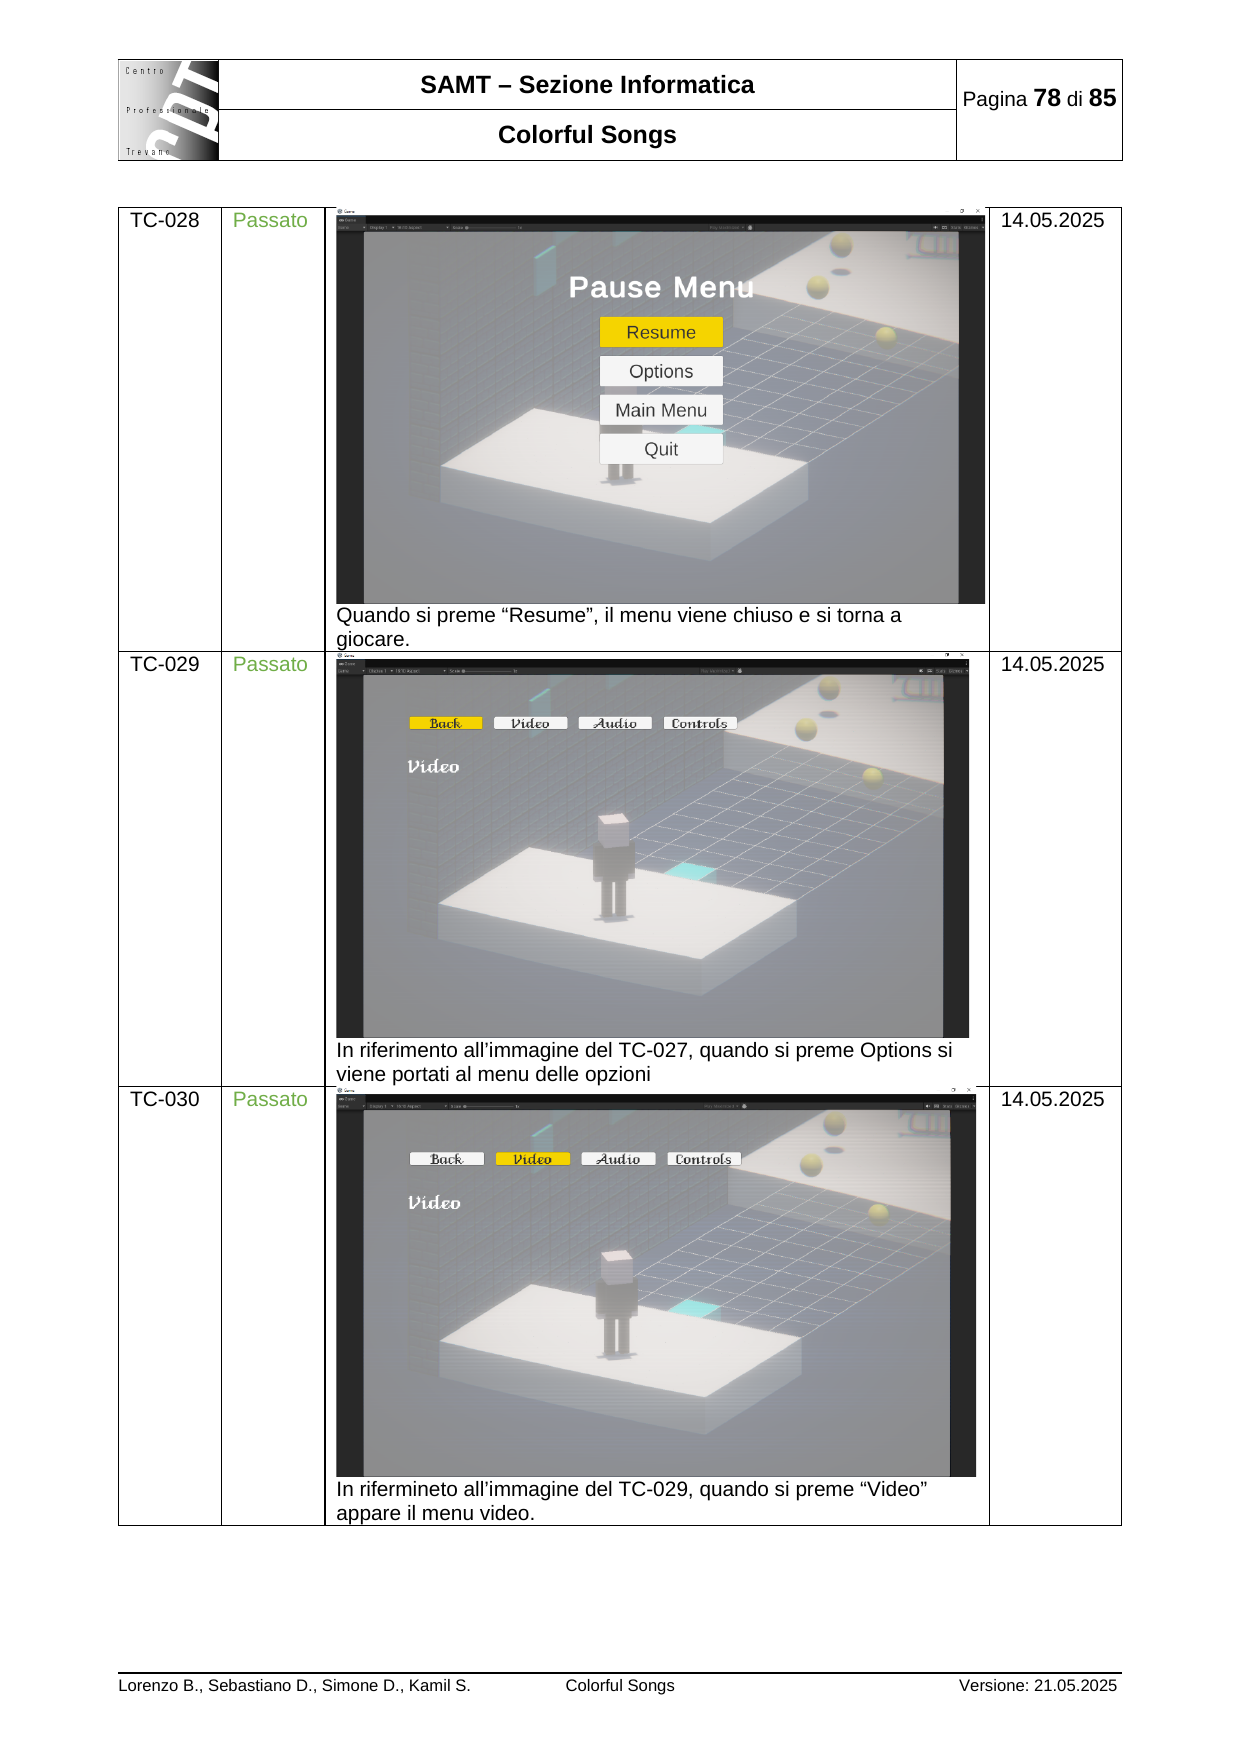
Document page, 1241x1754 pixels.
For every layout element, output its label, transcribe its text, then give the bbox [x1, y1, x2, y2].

table_cell 14.05.2025 [990, 208, 1121, 651]
picture [336, 652, 970, 1038]
table_cell TC-028 [119, 208, 221, 651]
table_cell In riferimento all’immagine del TC-027, quando si preme Options si viene portati al menu delle opzioni [326, 652, 989, 1086]
table_cell 14.05.2025 [990, 652, 1121, 1086]
picture [118, 60, 219, 160]
table_cell In rifermineto all’immagine del TC-029, quando si preme “Video” appare il menu video. [326, 1087, 989, 1525]
table_cell Passato [222, 1087, 324, 1525]
table_cell Passato [222, 652, 324, 1086]
picture [336, 1086, 977, 1477]
table_cell TC-029 [119, 652, 221, 1086]
table_cell 14.05.2025 [990, 1087, 1121, 1525]
picture [336, 207, 985, 604]
table_cell Quando si preme “Resume”, il menu viene chiuso e si torna a giocare. [326, 208, 989, 651]
table_cell TC-030 [119, 1087, 221, 1525]
table_cell Passato [222, 208, 324, 651]
